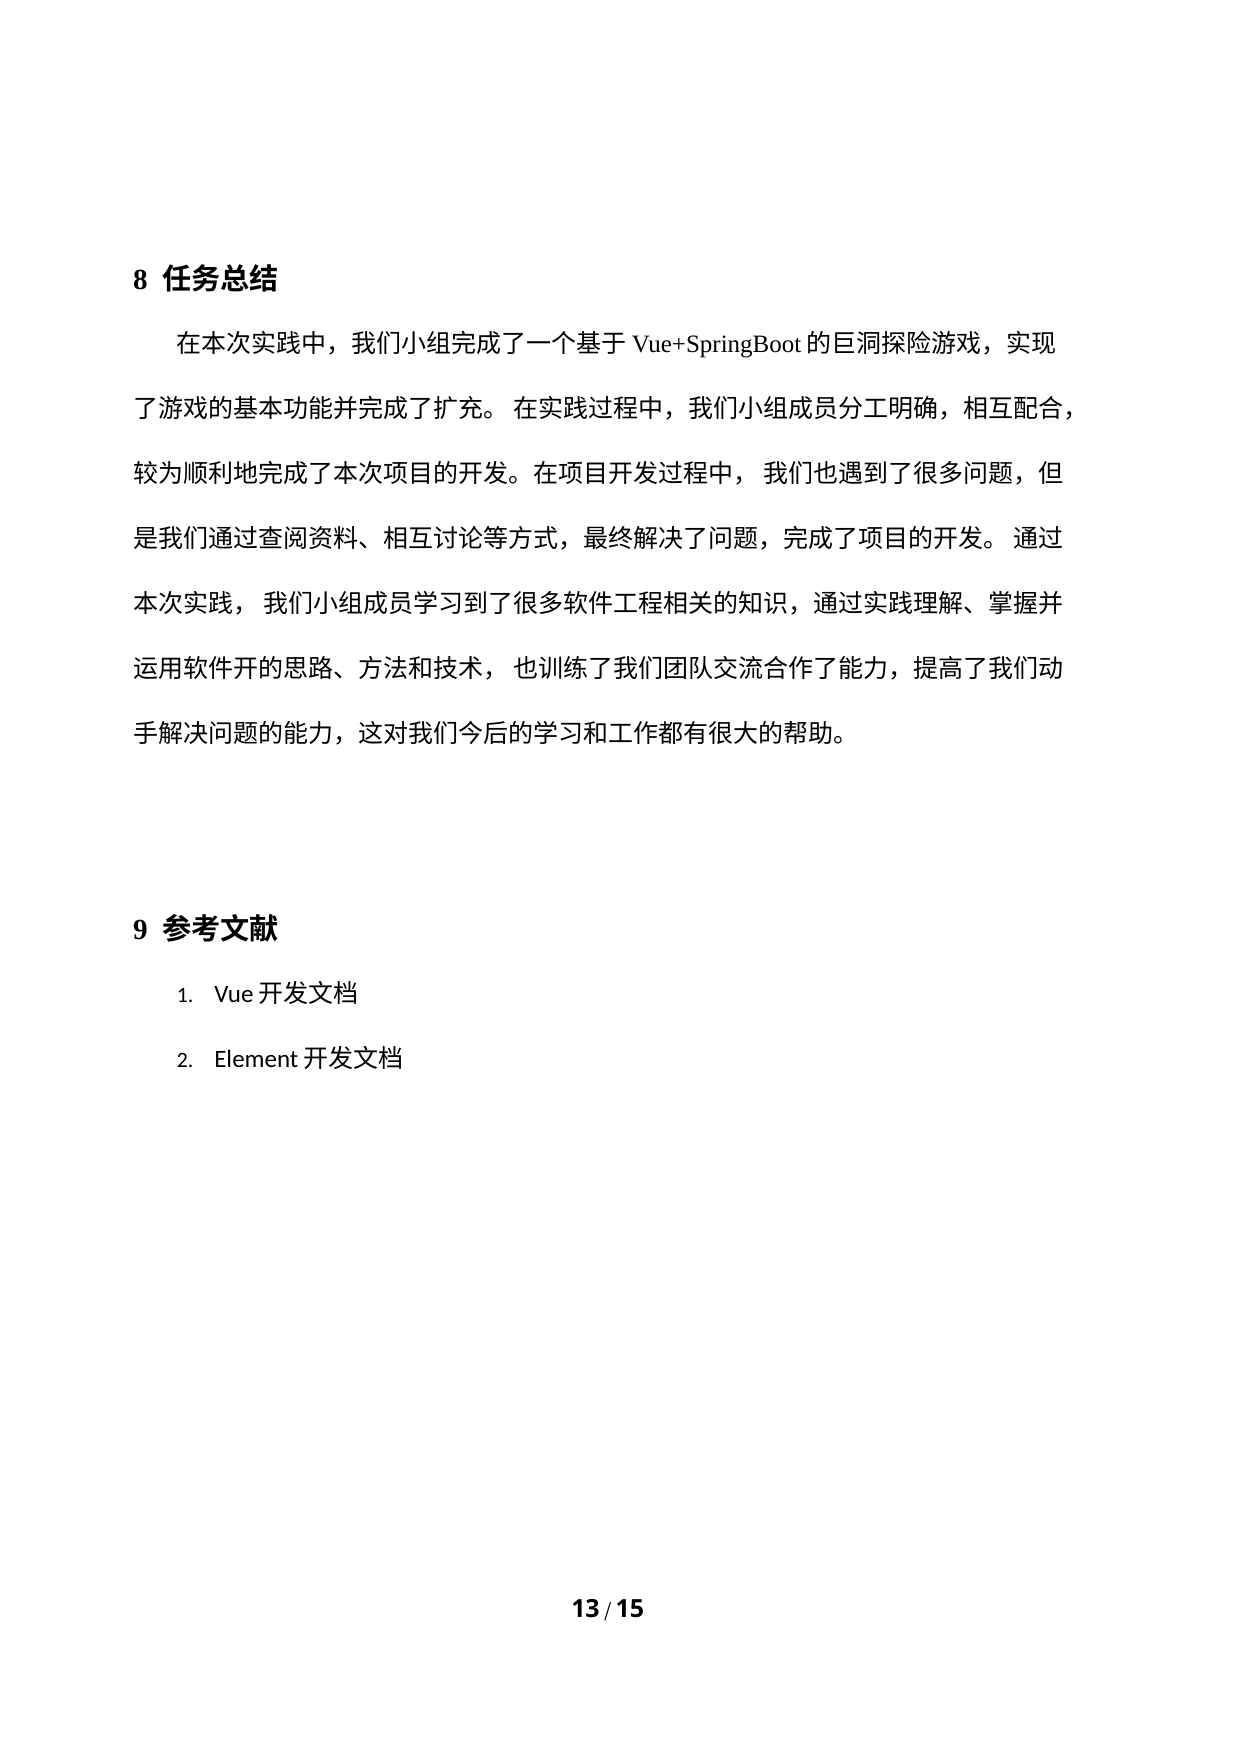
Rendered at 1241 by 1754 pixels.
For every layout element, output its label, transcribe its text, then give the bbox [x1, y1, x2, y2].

subtitle 8 任务总结 [133, 244, 1078, 309]
list Element开发文档 [177, 1024, 1078, 1089]
text 在本次实践中，我们小组完成了一个基于Vue+SpringBoot的巨洞探险游戏，实现了游戏的基本功能并完成了扩充。 在实践过程中，我们小组成员分工明确，相互配合，较为顺利地完成了本次项目的开发。在项目开发过程中， 我们也遇到了很多问题，但是我们通过查阅资料、相互讨论等方式，最终解决了问题，完成了项目的开发。 通过本次实践， 我们小组成员学习到了很多软件工程相关的知识，通过实践理解、掌握并运用软件开的思路、方法和技术， 也训练了我们团队交流合作了能力，提高了我们动手解决问题的能力，这对我们今后的学习和工作都有很大的帮助。 [133, 309, 1078, 764]
subtitle 9 参考文献 [133, 894, 1078, 959]
list Vue开发文档 [177, 959, 1078, 1024]
